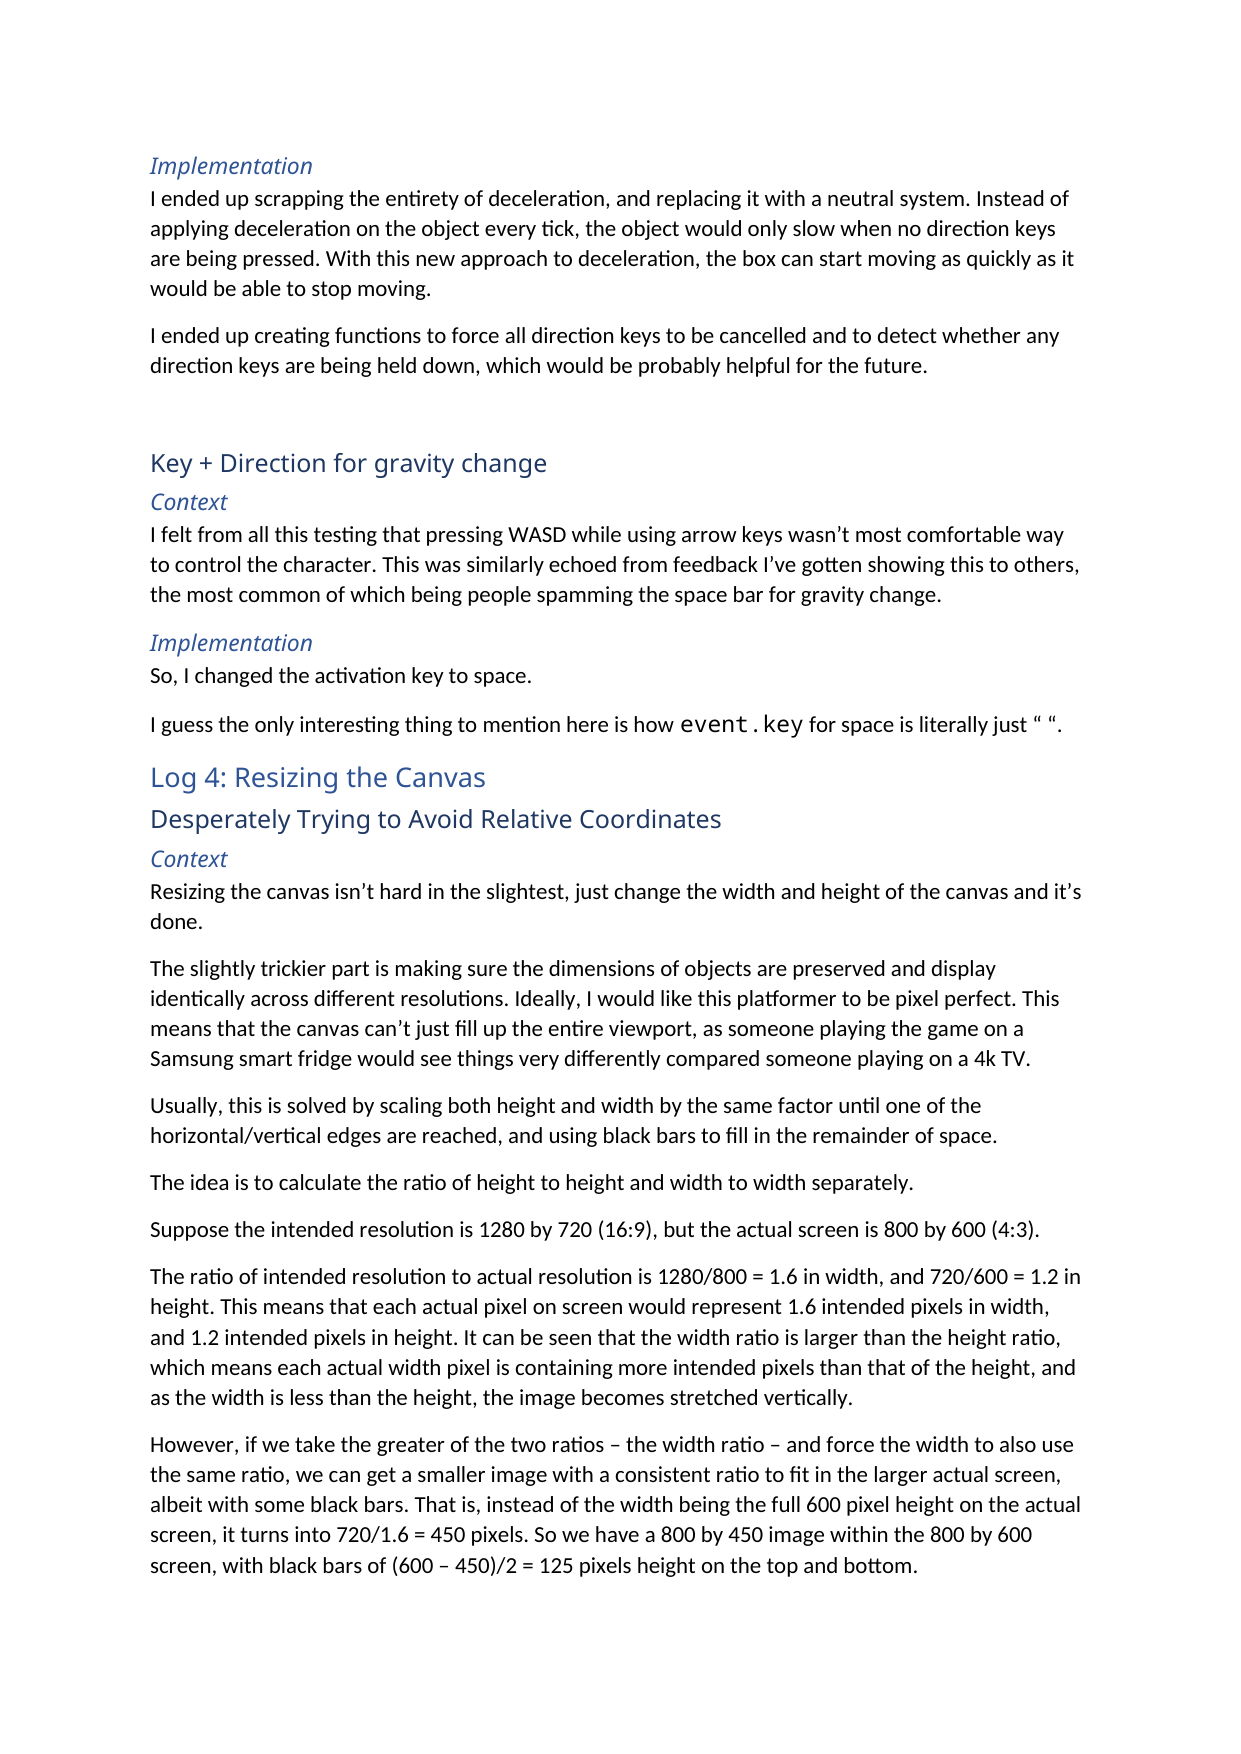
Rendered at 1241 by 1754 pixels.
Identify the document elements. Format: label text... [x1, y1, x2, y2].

text However, if we take the greater of the two ratios – the width ratio – and force the width to also use the same ratio, we can get a smaller image with a consistent ratio to fit in the larger actual screen, albeit with some black bars. That is, instead of the width being the full 600 pixel height on the actual screen, it turns into 720/1.6 = 450 pixels. So we have a 800 by 450 image within the 800 by 600 screen, with black bars of (600 – 450)/2 = 125 pixels height on the top and bottom. [150, 1430, 1090, 1579]
subtitle Implementation [150, 150, 1090, 181]
subtitle Context [150, 486, 1090, 517]
text Resizing the canvas isn’t hard in the slightest, just change the width and height of the canvas and it’s done. [150, 877, 1090, 935]
text I guess the only interesting thing to mention here is how event.key for space is literally just “ “. [150, 708, 1090, 739]
text I ended up scrapping the entirety of deceleration, and replacing it with a neutral system. Instead of applying deceleration on the object every tick, the object would only slow when no direction keys are being pressed. With this new approach to deceleration, the box can start moving as quickly as it would be able to stop moving. [150, 184, 1090, 302]
subtitle Key + Direction for gravity change [150, 445, 1090, 479]
subtitle Context [150, 843, 1090, 874]
text I ended up creating functions to force all direction keys to be cancelled and to detect whether any direction keys are being held down, which would be probably helpful for the future. [150, 321, 1090, 379]
text Usually, this is solved by scaling both height and width by the same factor until one of the horizontal/vertical edges are reached, and using black bars to fill in the remainder of space. [150, 1091, 1090, 1150]
subtitle Log 4: Resizing the Canvas [150, 758, 1090, 795]
text So, I changed the activation key to space. [150, 661, 1090, 689]
text The slightly trickier part is making sure the dimensions of objects are preserved and display identically across different resolutions. Ideally, I would like this platformer to be pixel perfect. This means that the canvas can’t just fill up the entire viewport, as someone playing the game on a Samsung smart fridge would see things very differently compared someone playing on a 4k TV. [150, 954, 1090, 1073]
text The ratio of intended resolution to actual resolution is 1280/800 = 1.6 in width, and 720/600 = 1.2 in height. This means that each actual pixel on screen would represent 1.6 intended pixels in width, and 1.2 intended pixels in height. It can be seen that the width ratio is larger than the height ratio, which means each actual width pixel is containing more intended pixels than that of the height, and as the width is less than the height, the image becomes stretched vertically. [150, 1262, 1090, 1411]
subtitle Desperately Trying to Avoid Relative Coordinates [150, 802, 1090, 836]
text Suppose the intended resolution is 1280 by 720 (16:9), but the actual screen is 800 by 600 (4:3). [150, 1215, 1090, 1243]
text I felt from all this testing that pressing WASD while using arrow keys wasn’t most comfortable way to control the character. This was similarly echoed from feedback I’ve gotten showing this to others, the most common of which being people spamming the space bar for gravity change. [150, 520, 1090, 608]
subtitle Implementation [150, 627, 1090, 658]
text The idea is to calculate the ratio of height to height and width to width separately. [150, 1168, 1090, 1197]
